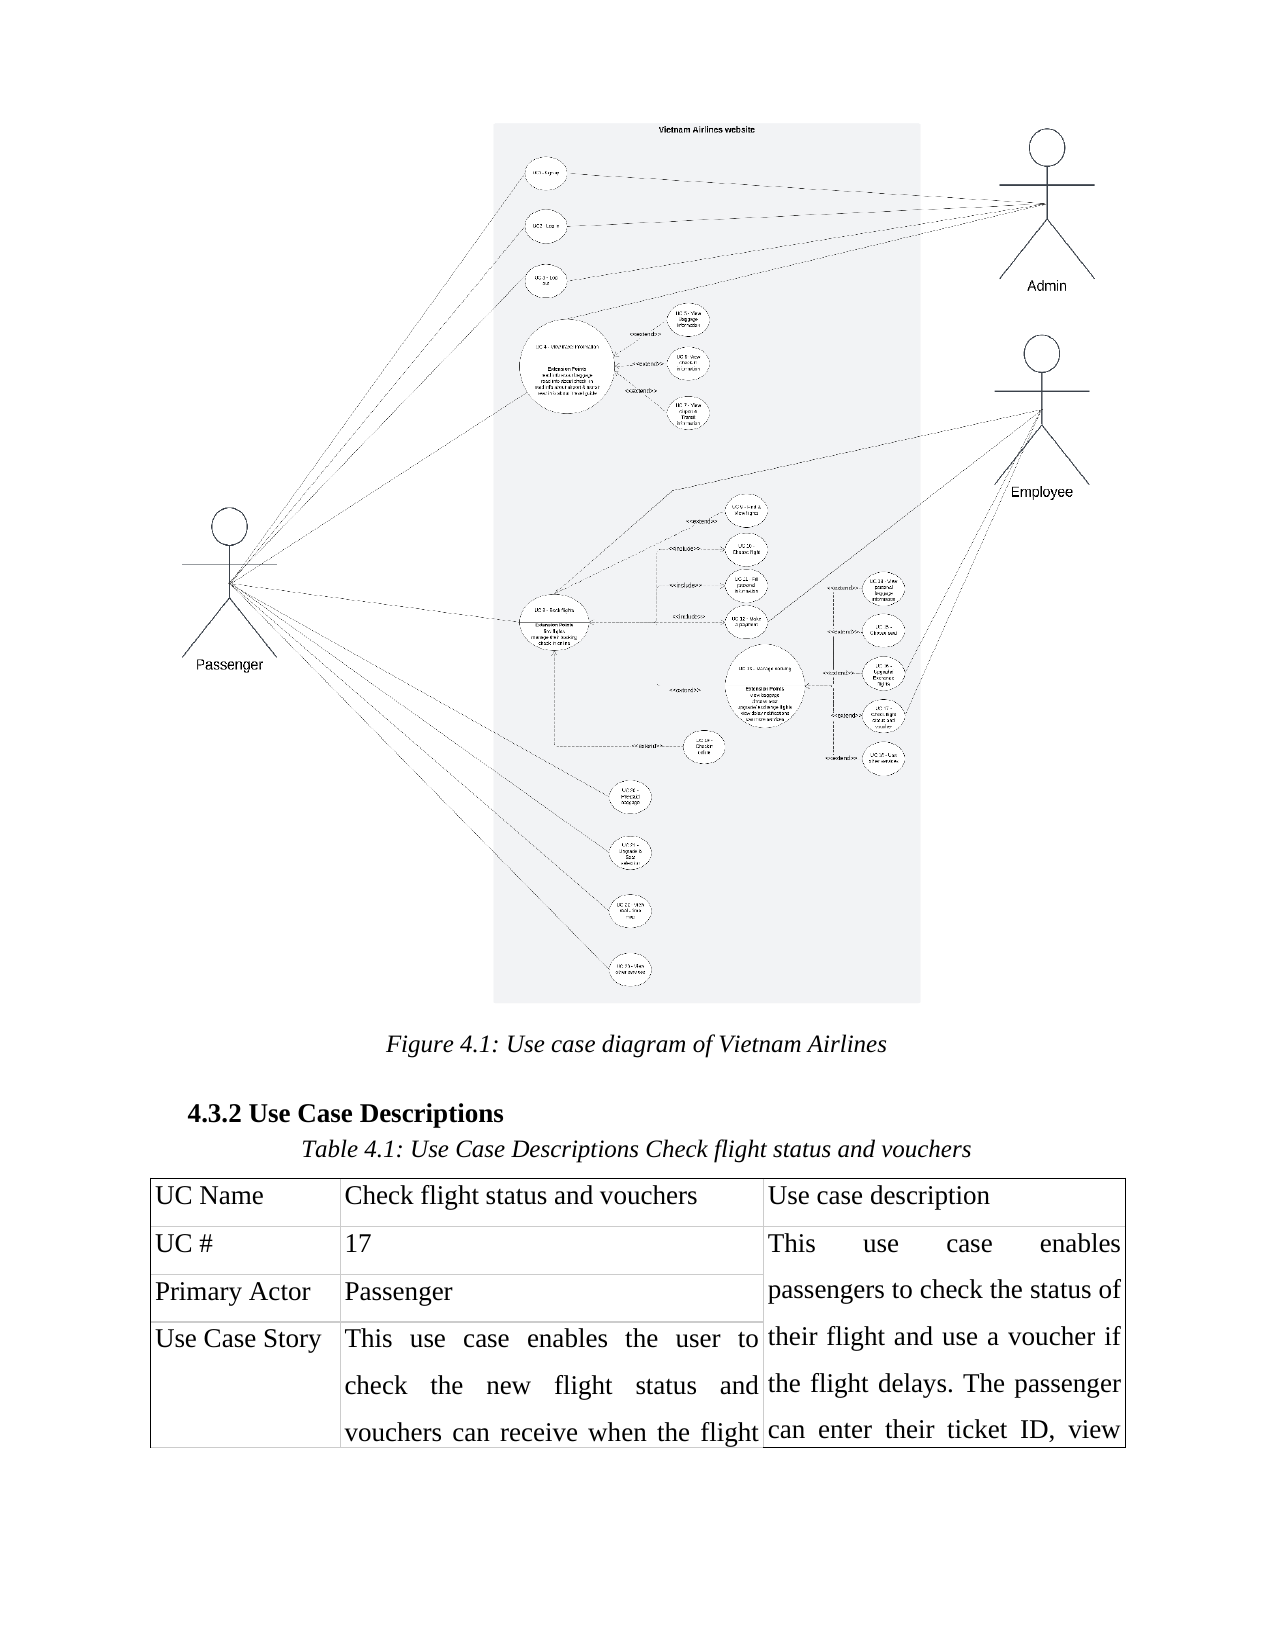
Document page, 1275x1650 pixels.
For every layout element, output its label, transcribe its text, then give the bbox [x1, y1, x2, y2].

table_header Check flight status and vouchers [341, 1179, 763, 1226]
table_header UC Name [151, 1179, 340, 1226]
text Table 4.1: Use Case Descriptions Check flight status and vouchers [150, 1134, 1125, 1163]
table_cell UC # [151, 1227, 340, 1273]
table_cell Passenger [341, 1275, 763, 1321]
table_cell Primary Actor [151, 1275, 340, 1321]
table_cell 17 [341, 1227, 763, 1273]
table_cell Use Case Story [151, 1323, 340, 1447]
subtitle 4.3.2 Use Case Descriptions [187, 1097, 1125, 1128]
table_header Use case description [764, 1179, 1125, 1226]
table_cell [341, 1323, 763, 1447]
text Figure 4.1: Use case diagram of Vietnam Airlines [150, 1029, 1125, 1058]
table_cell This use case enables passengers to check the status of their flight and use a voucher if the flight delays. The passenger can enter their ticket ID, view flight information, and apply a voucher for compensation. The system also handles incorrect ticket entries and provides confirmation of voucher usage. [764, 1227, 1125, 1447]
picture [150, 112, 1125, 1014]
